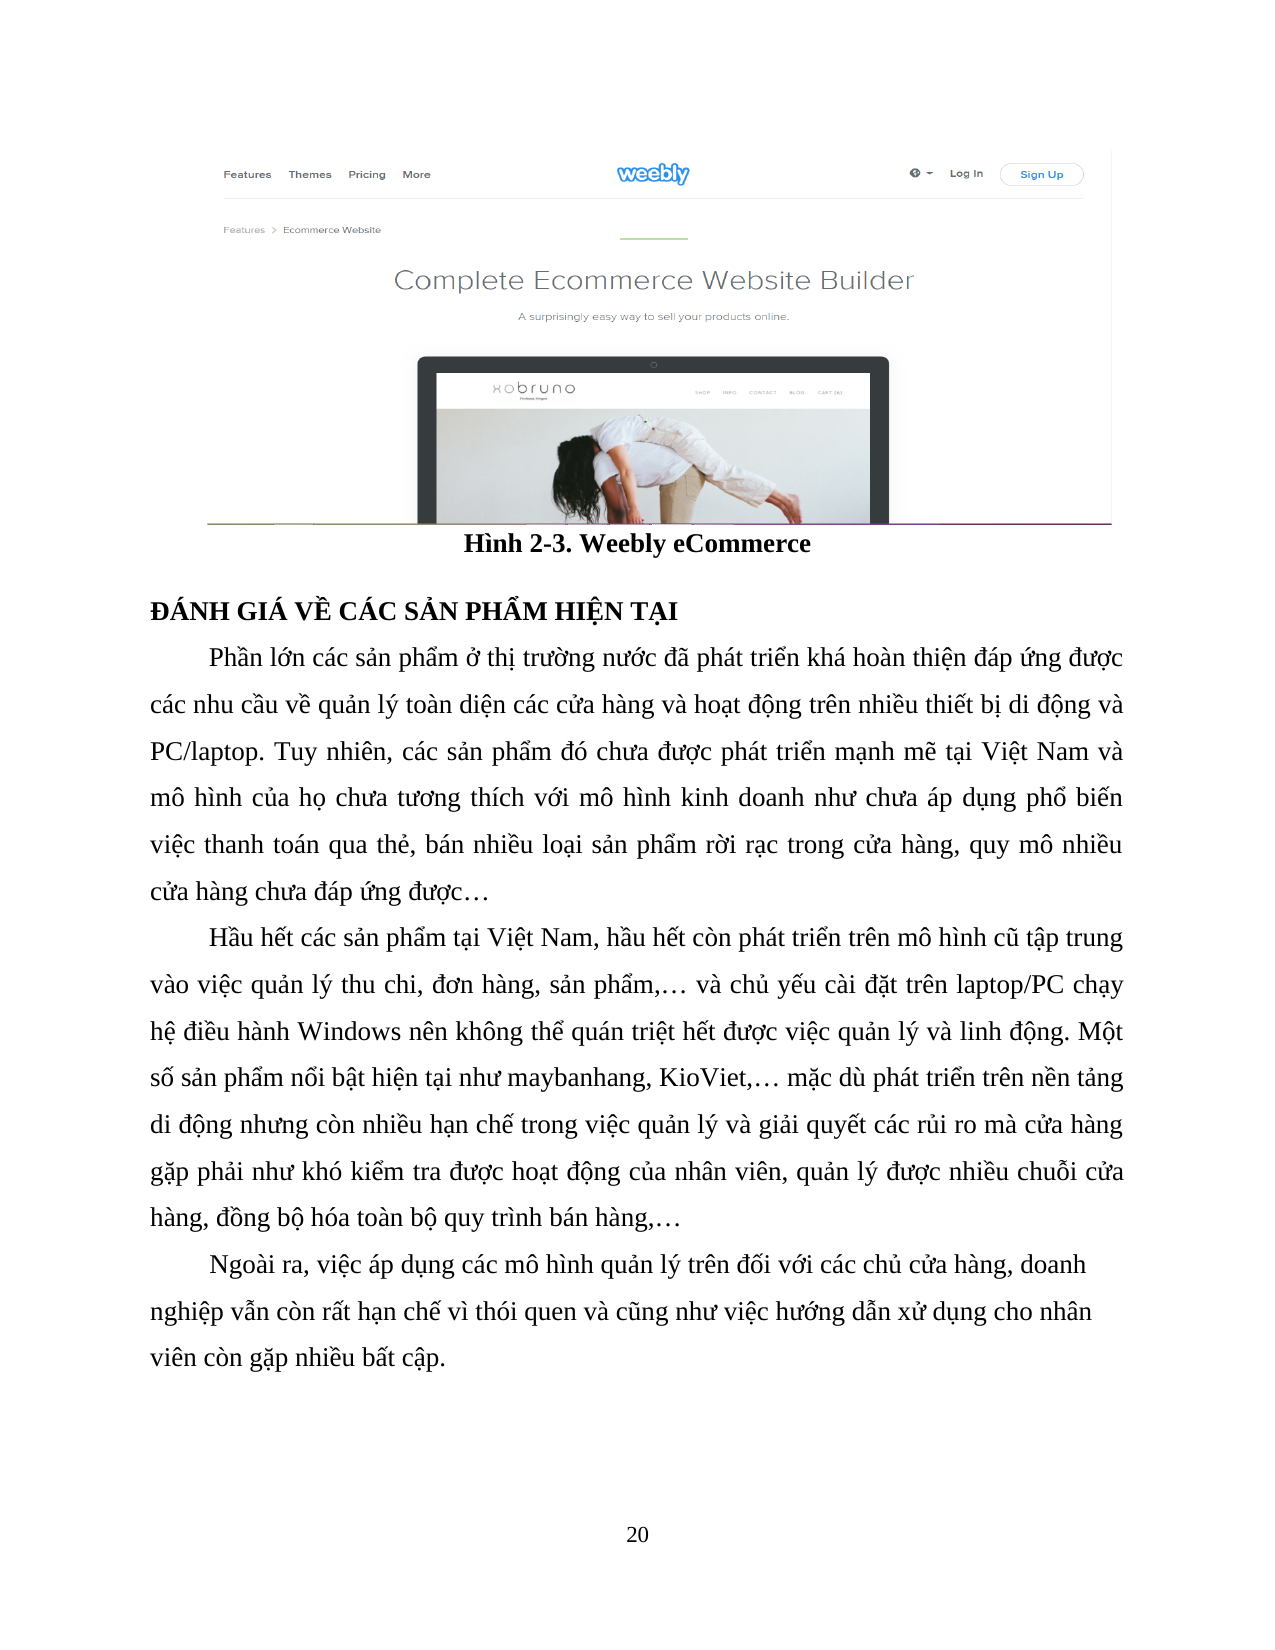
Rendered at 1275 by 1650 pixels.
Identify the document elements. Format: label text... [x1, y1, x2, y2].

text ĐÁNH GIÁ VỀ CÁC SẢN PHẨM HIỆN TẠI [150, 595, 1125, 626]
text Ngoài ra, việc áp dụng các mô hình quản lý trên đối với các chủ cửa hàng, doanh nghiệp vẫn còn rất hạn chế vì thói quen và cũng như việc hướng dẫn xử dụng cho nhân viên còn gặp nhiều bất cập. [150, 1248, 1125, 1372]
text Hầu hết các sản phẩm tại Việt Nam, hầu hết còn phát triển trên mô hình cũ tập trung vào việc quản lý thu chi, đơn hàng, sản phẩm,… và chủ yếu cài đặt trên laptop/PC chạy hệ điều hành Windows nên không thể quán triệt hết được việc quản lý và linh động. Một số sản phẩm nổi bật hiện tại như maybanhang, KioViet,… mặc dù phát triển trên nền tảng di động nhưng còn nhiều hạn chế trong việc quản lý và giải quyết các rủi ro mà cửa hàng gặp phải như khó kiểm tra được hoạt động của nhân viên, quản lý được nhiều chuỗi cửa hàng, đồng bộ hóa toàn bộ quy trình bán hàng,… [150, 921, 1125, 1232]
text Phần lớn các sản phẩm ở thị trường nước đã phát triển khá hoàn thiện đáp ứng được các nhu cầu về quản lý toàn diện các cửa hàng và hoạt động trên nhiều thiết bị di động và PC/laptop. Tuy nhiên, các sản phẩm đó chưa được phát triển mạnh mẽ tại Việt Nam và mô hình của họ chưa tương thích với mô hình kinh doanh như chưa áp dụng phổ biến việc thanh toán qua thẻ, bán nhiều loại sản phẩm rời rạc trong cửa hàng, quy mô nhiều cửa hàng chưa đáp ứng được… [150, 641, 1125, 906]
text Hình 2-3. Weebly eCommerce [150, 527, 1125, 558]
picture [207, 150, 1112, 525]
